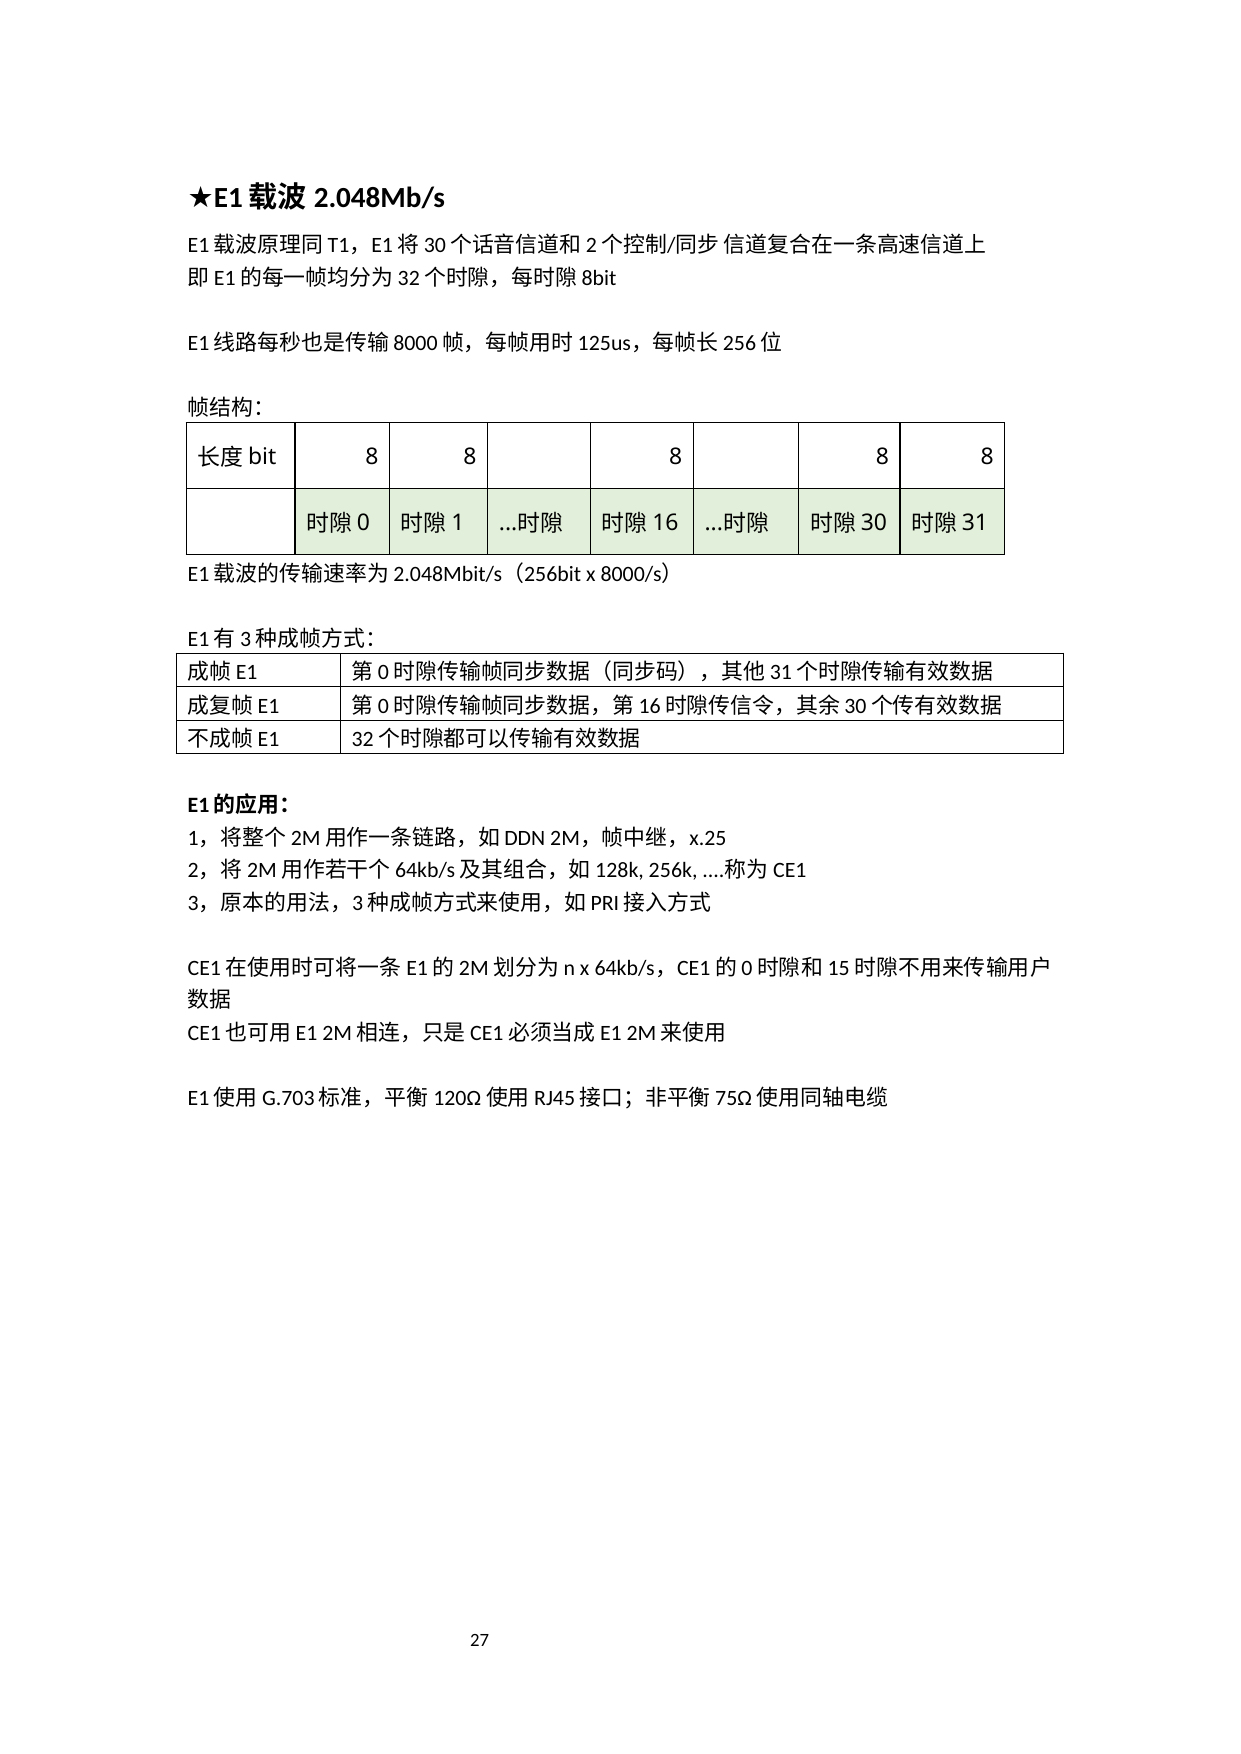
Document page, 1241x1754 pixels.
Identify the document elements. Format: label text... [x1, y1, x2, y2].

table_cell ...时隙 [488, 489, 590, 554]
table_header 成帧E1 [177, 654, 340, 686]
table_cell 时隙0 [296, 489, 389, 554]
text E1的应用： [187, 787, 1053, 819]
table_cell 时隙16 [591, 489, 693, 554]
table_cell 不成帧E1 [177, 721, 340, 753]
table_header [694, 423, 798, 488]
text 1，将整个2M用作一条链路，如DDN 2M，帧中继，x.25 [187, 819, 1053, 852]
text CE1在使用时可将一条E1的2M划分为n x 64kb/s，CE1的0时隙和15时隙不用来传输用户数据 [187, 949, 1053, 1014]
table_header [488, 423, 590, 488]
table_header 8 [390, 423, 487, 488]
table_cell 第0时隙传输帧同步数据，第16时隙传信令，其余30个传有效数据 [341, 687, 1063, 720]
table_cell 时隙30 [799, 489, 899, 554]
table_cell [187, 489, 294, 554]
table_header 8 [591, 423, 693, 488]
text 帧结构： [187, 389, 1053, 422]
table_cell 时隙1 [390, 489, 487, 554]
table_cell ...时隙 [694, 489, 798, 554]
text 3，原本的用法，3种成帧方式来使用，如PRI接入方式 [187, 884, 1053, 917]
table_header 8 [296, 423, 389, 488]
table_header 第0时隙传输帧同步数据（同步码），其他31个时隙传输有效数据 [341, 654, 1063, 686]
text E1使用G.703标准，平衡 120Ω 使用RJ45接口；非平衡75Ω 使用同轴电缆 [187, 1079, 1053, 1112]
text CE1也可用E1 2M相连，只是CE1必须当成E1 2M来使用 [187, 1014, 1053, 1047]
table_cell 成复帧E1 [177, 687, 340, 720]
text E1线路每秒也是传输8000帧，每帧用时125us，每帧长256位 [187, 324, 1053, 357]
table_header 长度bit [187, 423, 294, 488]
text ★E1载波 2.048Mb/s [187, 162, 1053, 227]
table_header 8 [799, 423, 899, 488]
table_header 8 [901, 423, 1004, 488]
text E1有3种成帧方式： [187, 620, 1053, 653]
text E1载波的传输速率为2.048Mbit/s（256bit x 8000/s） [187, 555, 1053, 588]
text 2，将2M用作若干个64kb/s及其组合，如128k, 256k, ....称为 CE1 [187, 852, 1053, 884]
table_cell 32个时隙都可以传输有效数据 [341, 721, 1063, 753]
table_cell 时隙31 [901, 489, 1004, 554]
text E1载波原理同T1，E1将30个话音信道和2个控制/同步 信道复合在一条高速信道上 [187, 227, 1053, 259]
text 即E1的每一帧均分为32个时隙，每时隙8bit [187, 259, 1053, 292]
